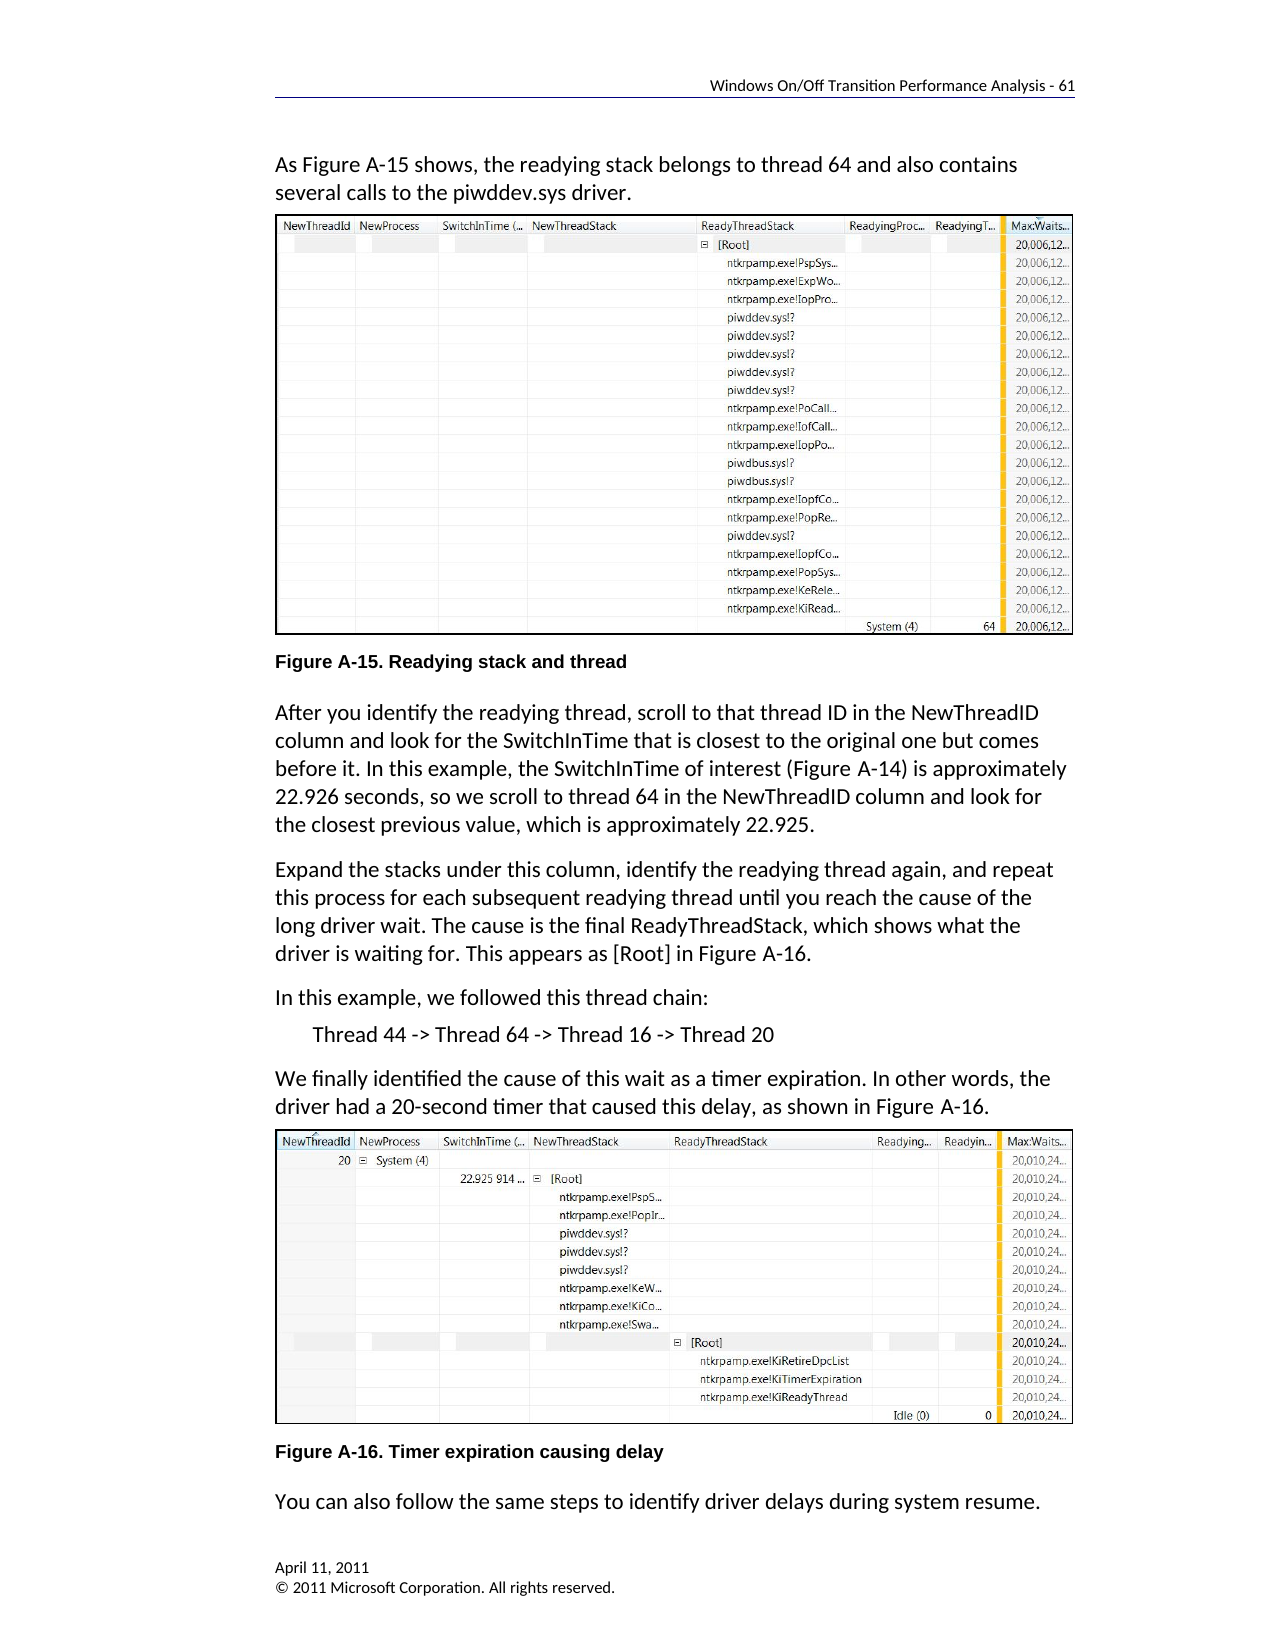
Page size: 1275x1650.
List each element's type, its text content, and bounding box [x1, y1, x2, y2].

text You can also follow the same steps to identify driver delays during system resume. [275, 1487, 1075, 1515]
picture [277, 216, 1072, 633]
text In this example, we followed this thread chain: [275, 983, 1075, 1011]
text Thread 44 -> Thread 64 -> Thread 16 -> Thread 20 [312, 1020, 1075, 1048]
text Expand the stacks under this column, identify the readying thread again, and repeat this process for each subsequent readying thread until you reach the cause of the long driver wait. The cause is the final ReadyThreadStack, which shows what the driver is waiting for. This appears as [Root] in Figure A-16. [275, 855, 1075, 967]
text Figure A-15. Readying stack and thread [275, 651, 1075, 673]
picture [277, 1131, 1072, 1423]
text As Figure A-15 shows, the readying stack belongs to thread 64 and also contains several calls to the piwddev.sys driver. [275, 150, 1075, 206]
text Figure A-16. Timer expiration causing delay [275, 1441, 1075, 1462]
text After you identify the readying thread, scroll to that thread ID in the NewThreadID column and look for the SwitchInTime that is closest to the original one but comes before it. In this example, the SwitchInTime of interest (Figure A-14) is approximately 22.926 seconds, so we scroll to thread 64 in the NewThreadID column and look for the closest previous value, which is approximately 22.925. [275, 698, 1075, 838]
text We finally identified the cause of this wait as a timer expiration. In other words, the driver had a 20-second timer that caused this delay, as shown in Figure A-16. [275, 1064, 1075, 1121]
